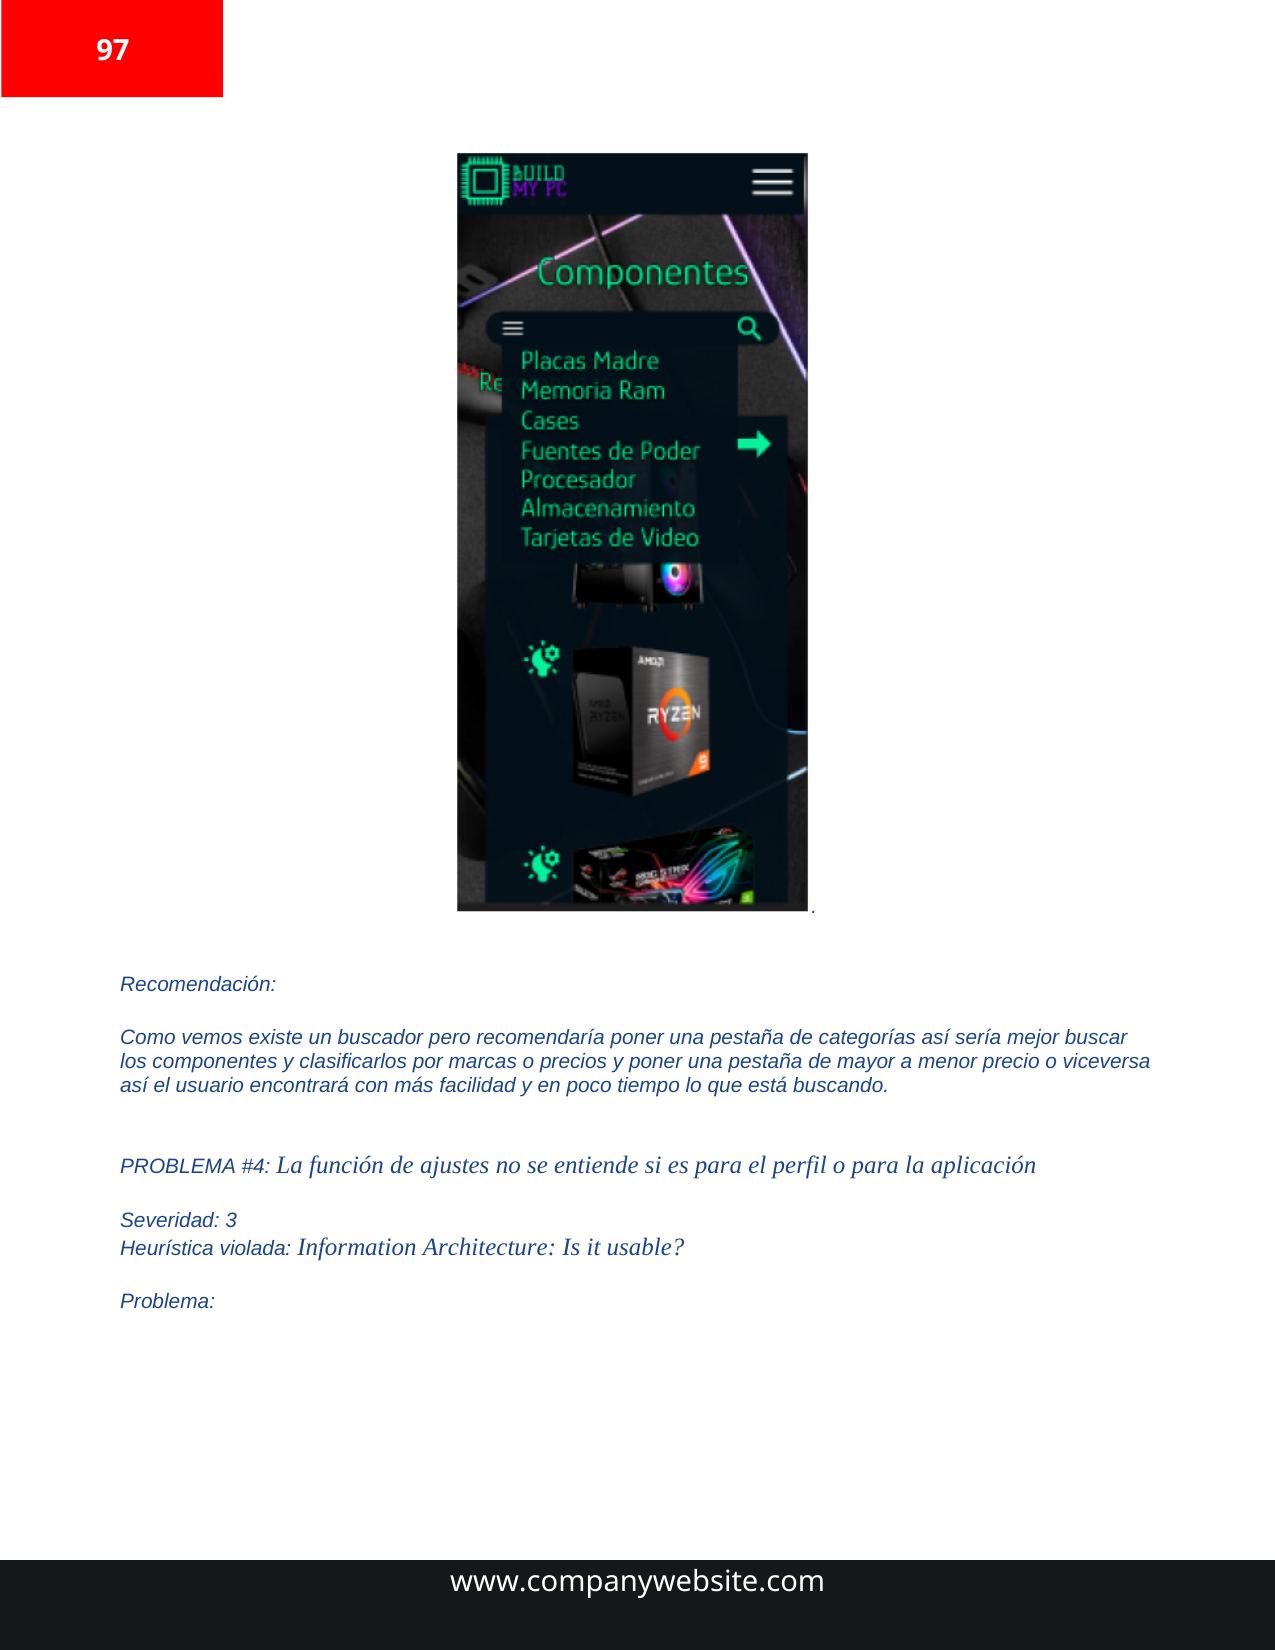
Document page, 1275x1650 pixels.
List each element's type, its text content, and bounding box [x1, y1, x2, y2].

text PROBLEMA #4: La función de ajustes no se entiende si es para el perfil o para la aplicación [120, 1150, 1155, 1179]
picture [456, 148, 812, 914]
text Recomendación: [120, 972, 1155, 996]
text Problema: [120, 1289, 1155, 1313]
text Heurística violada: Information Architecture: Is it usable? [120, 1232, 1155, 1261]
text Como vemos existe un buscador pero recomendaría poner una pestaña de categorías así sería mejor buscar los componentes y clasificarlos por marcas o precios y poner una pestaña de mayor a menor precio o viceversa así el usuario encontrará con más facilidad y en poco tiempo lo que está buscando. [120, 1025, 1155, 1097]
text Severidad: 3 [120, 1208, 1155, 1232]
